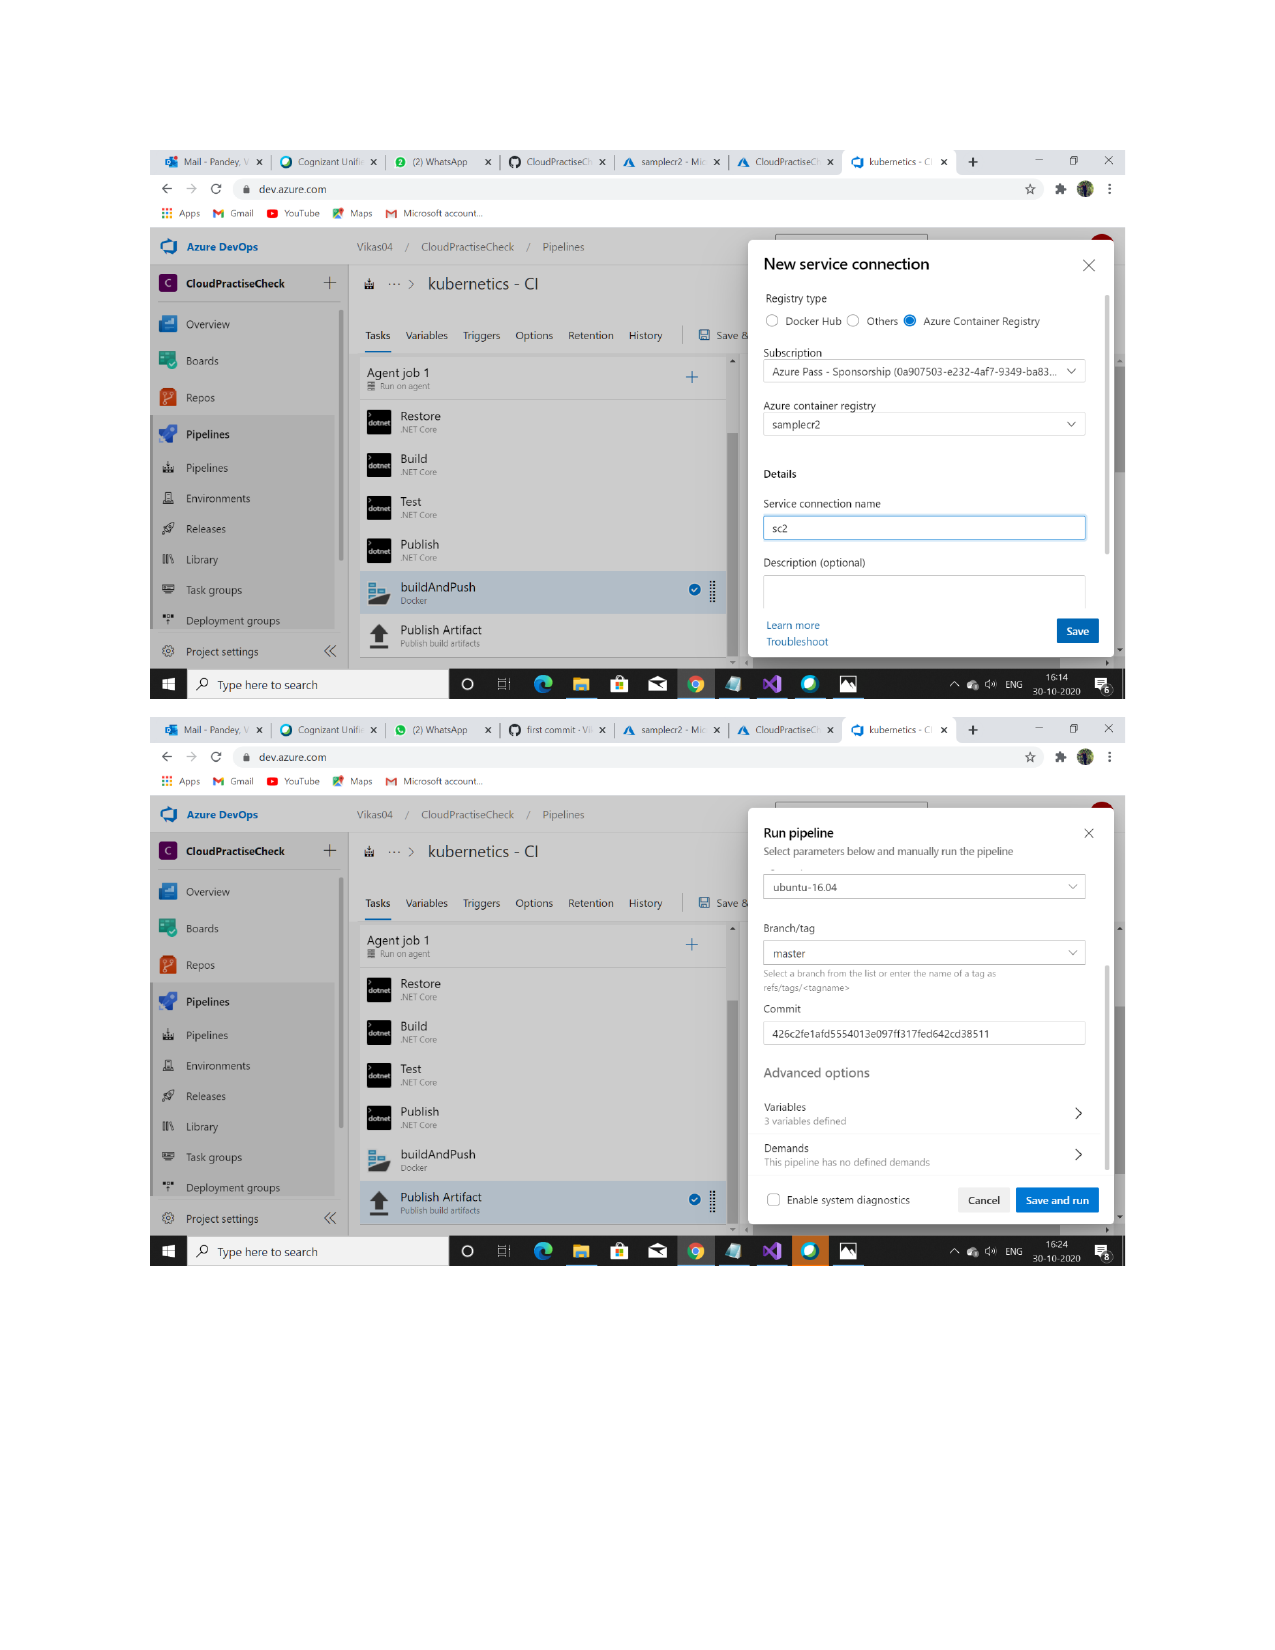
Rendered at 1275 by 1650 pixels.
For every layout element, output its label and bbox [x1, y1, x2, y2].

picture [150, 717, 1125, 1266]
picture [150, 150, 1125, 699]
